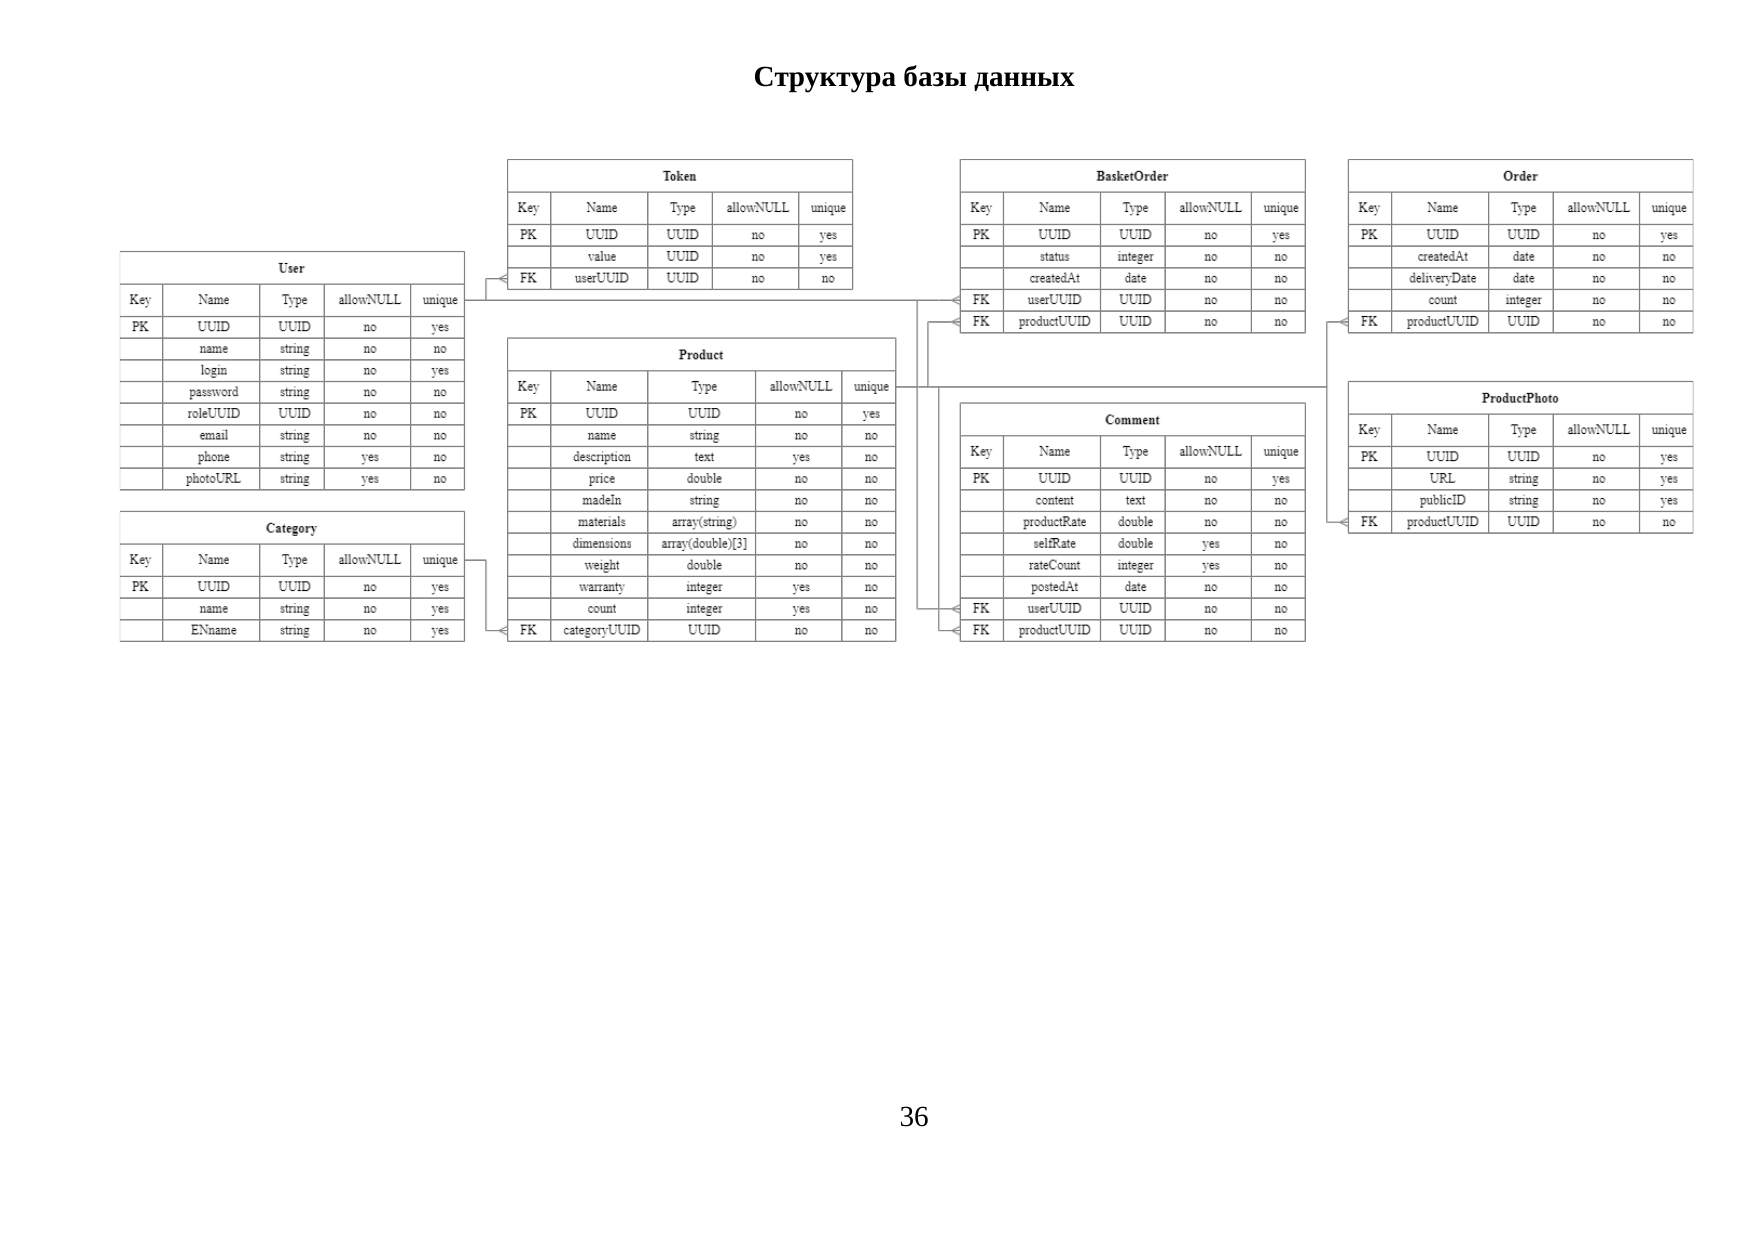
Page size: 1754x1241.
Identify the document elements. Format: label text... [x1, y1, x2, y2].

picture [119, 159, 1694, 642]
list Структура базы данных [133, 59, 1695, 93]
